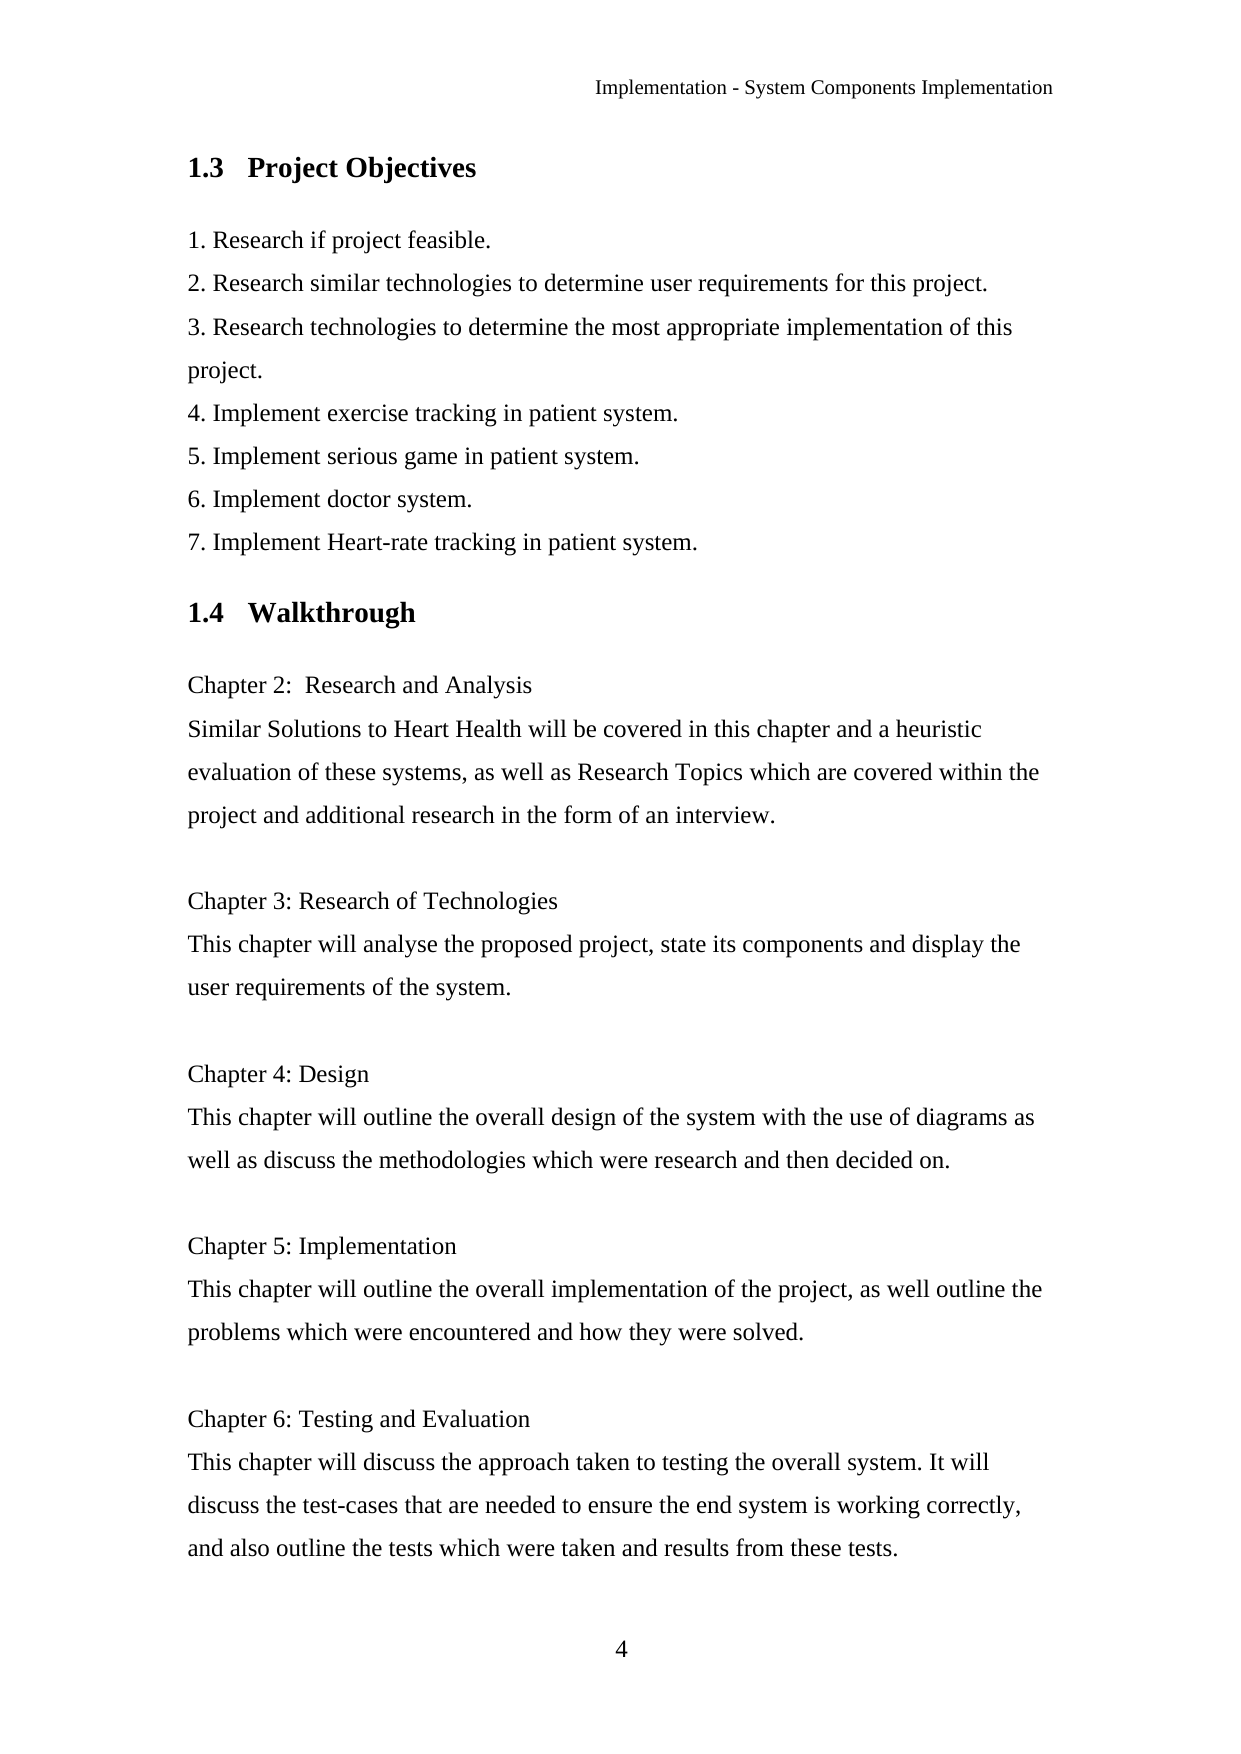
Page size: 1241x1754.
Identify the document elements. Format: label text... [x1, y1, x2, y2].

text Chapter 5: Implementation [187, 1231, 1053, 1260]
text 4. Implement exercise tracking in patient system. [187, 398, 1053, 427]
text Chapter 6: Testing and Evaluation [187, 1404, 1053, 1432]
text 5. Implement serious game in patient system. [187, 441, 1053, 470]
text 3. Research technologies to determine the most appropriate implementation of this project. [187, 312, 1053, 383]
subtitle Project Objectives [187, 150, 1053, 183]
text This chapter will analyse the proposed project, state its components and display the user requirements of the system. [187, 929, 1053, 1001]
subtitle Walkthrough [187, 595, 1053, 629]
text Similar Solutions to Heart Health will be covered in this chapter and a heuristic evaluation of these systems, as well as Research Topics which are covered within the project and additional research in the form of an interview. [187, 714, 1053, 829]
text Chapter 3: Research of Technologies [187, 886, 1053, 915]
text This chapter will outline the overall implementation of the project, as well outline the problems which were encountered and how they were solved. [187, 1274, 1053, 1346]
text Chapter 2: Research and Analysis [187, 671, 1053, 699]
text 2. Research similar technologies to determine user requirements for this project. [187, 268, 1053, 297]
text This chapter will outline the overall design of the system with the use of diagrams as well as discuss the methodologies which were research and then decided on. [187, 1102, 1053, 1174]
text This chapter will discuss the approach taken to testing the overall system. It will discuss the test-cases that are needed to ensure the end system is working correctly, and also outline the tests which were taken and results from these tests. [187, 1447, 1053, 1562]
text 6. Implement doctor system. [187, 484, 1053, 513]
text Chapter 4: Design [187, 1059, 1053, 1087]
text 7. Implement Heart-rate tracking in patient system. [187, 527, 1053, 556]
text 1. Research if project feasible. [187, 225, 1053, 254]
